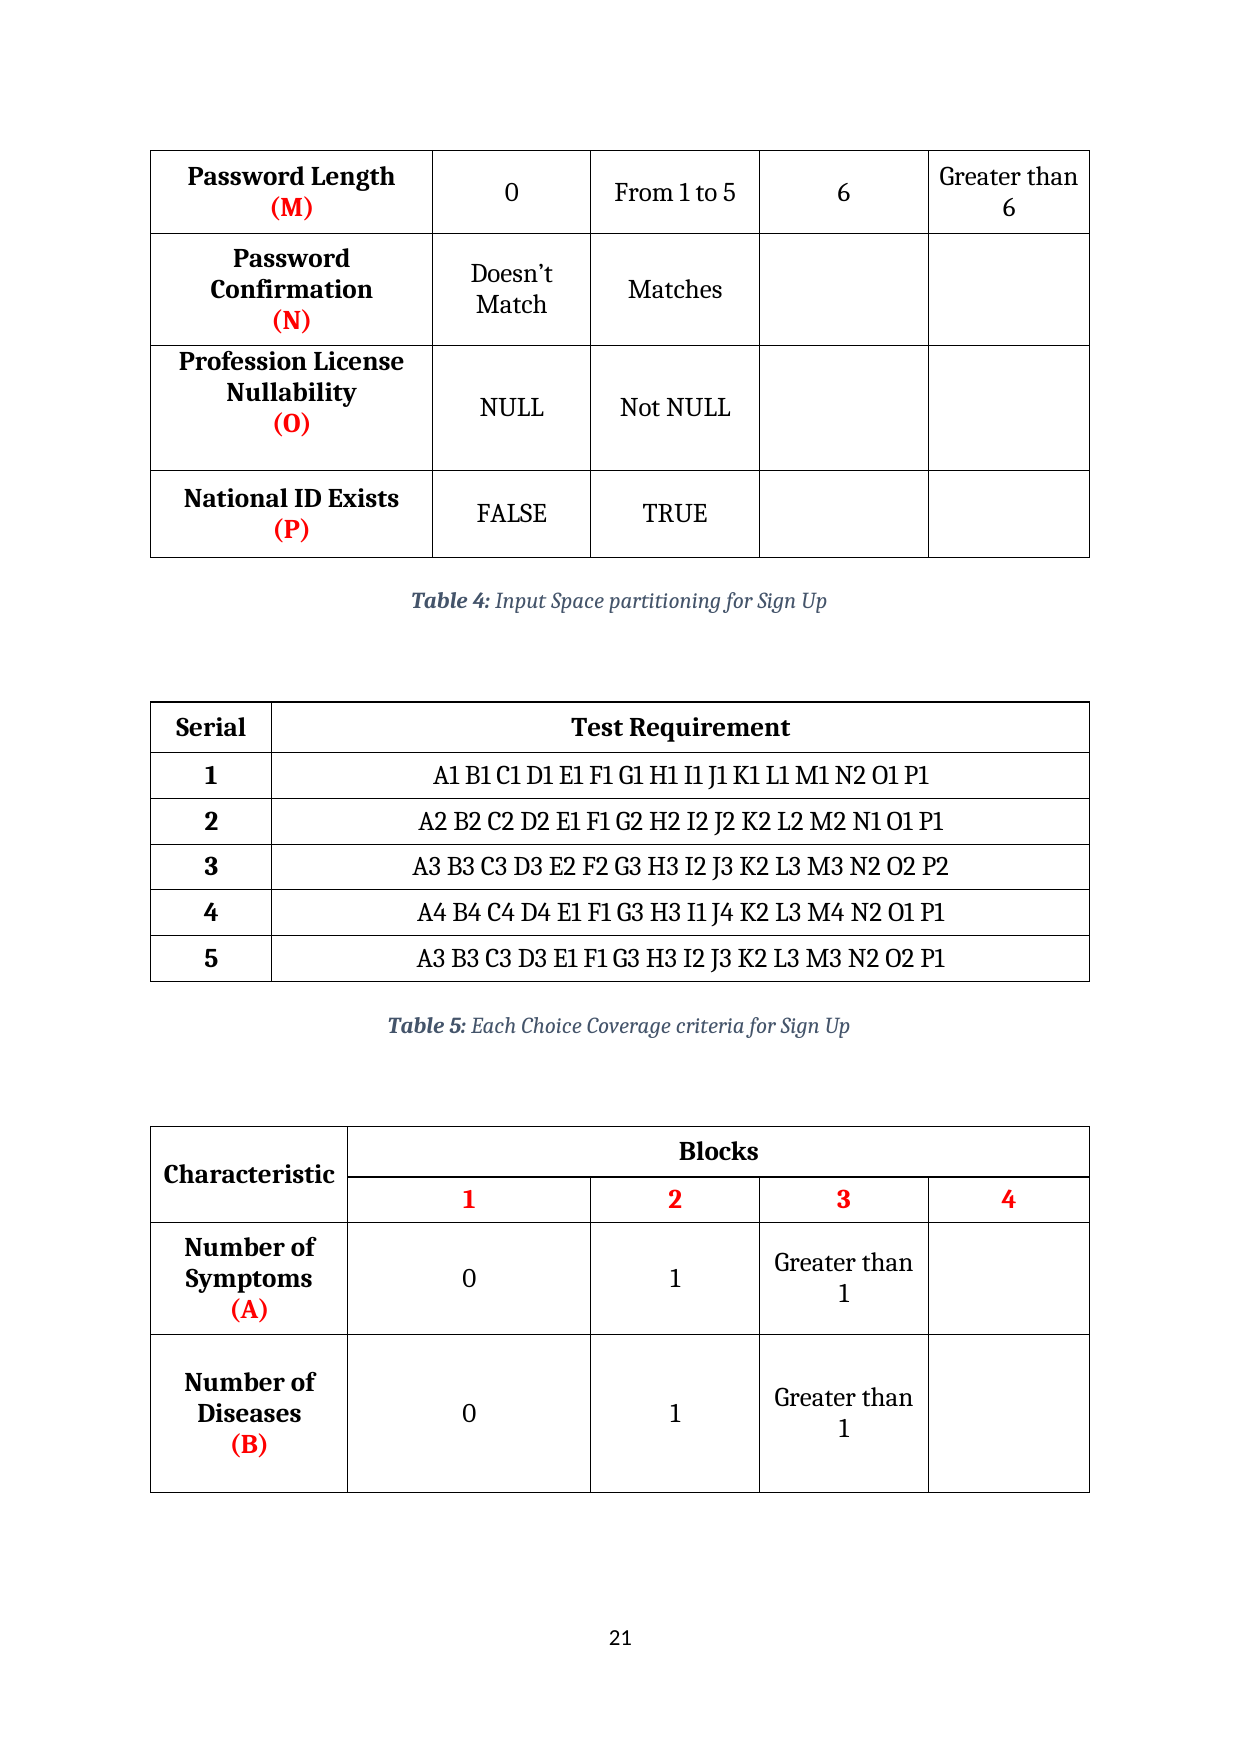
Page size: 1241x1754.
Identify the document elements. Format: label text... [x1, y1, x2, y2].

table_cell Password Length (M) [151, 151, 432, 233]
table_cell [760, 234, 928, 345]
table_header Blocks [348, 1127, 1089, 1176]
table_cell 3 [151, 845, 271, 889]
table_cell 0 [348, 1223, 590, 1334]
table_cell [929, 1335, 1089, 1492]
table_cell [760, 471, 928, 557]
table_cell [760, 346, 928, 470]
table_cell Number of Diseases (B) [151, 1335, 347, 1492]
table_cell 2 [591, 1178, 759, 1222]
table_header Characteristic [151, 1127, 347, 1222]
table_cell NULL [433, 346, 590, 470]
table_cell Not NULL [591, 346, 759, 470]
table_cell Doesn’t Match [433, 234, 590, 345]
table_cell [929, 234, 1089, 345]
table_cell [929, 346, 1089, 470]
table_cell 1 [348, 1178, 590, 1222]
table_cell 6 [760, 151, 928, 233]
table_cell A3 B3 C3 D3 E2 F2 G3 H3 I2 J3 K2 L3 M3 N2 O2 P2 [272, 845, 1089, 889]
table_header Test Requirement [272, 703, 1089, 752]
table_cell 4 [929, 1178, 1089, 1222]
table_cell Greater than 1 [760, 1335, 928, 1492]
table_cell [929, 471, 1089, 557]
table_cell Greater than 6 [929, 151, 1089, 233]
table_cell 0 [433, 151, 590, 233]
table_cell 2 [151, 799, 271, 843]
text Table 5: Each Choice Coverage criteria for Sign Up [150, 1012, 1090, 1039]
table_cell 0 [348, 1335, 590, 1492]
table_cell FALSE [433, 471, 590, 557]
table_cell A2 B2 C2 D2 E1 F1 G2 H2 I2 J2 K2 L2 M2 N1 O1 P1 [272, 799, 1089, 843]
table_cell Password Confirmation (N) [151, 234, 432, 345]
table_cell Profession License Nullability (O) [151, 346, 432, 470]
table_cell National ID Exists (P) [151, 471, 432, 557]
table_cell Matches [591, 234, 759, 345]
table_cell A1 B1 C1 D1 E1 F1 G1 H1 I1 J1 K1 L1 M1 N2 O1 P1 [272, 753, 1089, 798]
table_cell 4 [151, 890, 271, 935]
table_cell 3 [760, 1178, 928, 1222]
table_cell 1 [591, 1335, 759, 1492]
table_cell 1 [151, 753, 271, 798]
text Table 4: Input Space partitioning for Sign Up [150, 588, 1090, 614]
table_cell 1 [591, 1223, 759, 1334]
table_cell A4 B4 C4 D4 E1 F1 G3 H3 I1 J4 K2 L3 M4 N2 O1 P1 [272, 890, 1089, 935]
table_header Serial [151, 703, 271, 752]
table_cell 5 [151, 936, 271, 981]
table_cell TRUE [591, 471, 759, 557]
table_cell Number of Symptoms (A) [151, 1223, 347, 1334]
table_cell [929, 1223, 1089, 1334]
table_cell A3 B3 C3 D3 E1 F1 G3 H3 I2 J3 K2 L3 M3 N2 O2 P1 [272, 936, 1089, 981]
table_cell Greater than 1 [760, 1223, 928, 1334]
table_cell From 1 to 5 [591, 151, 759, 233]
